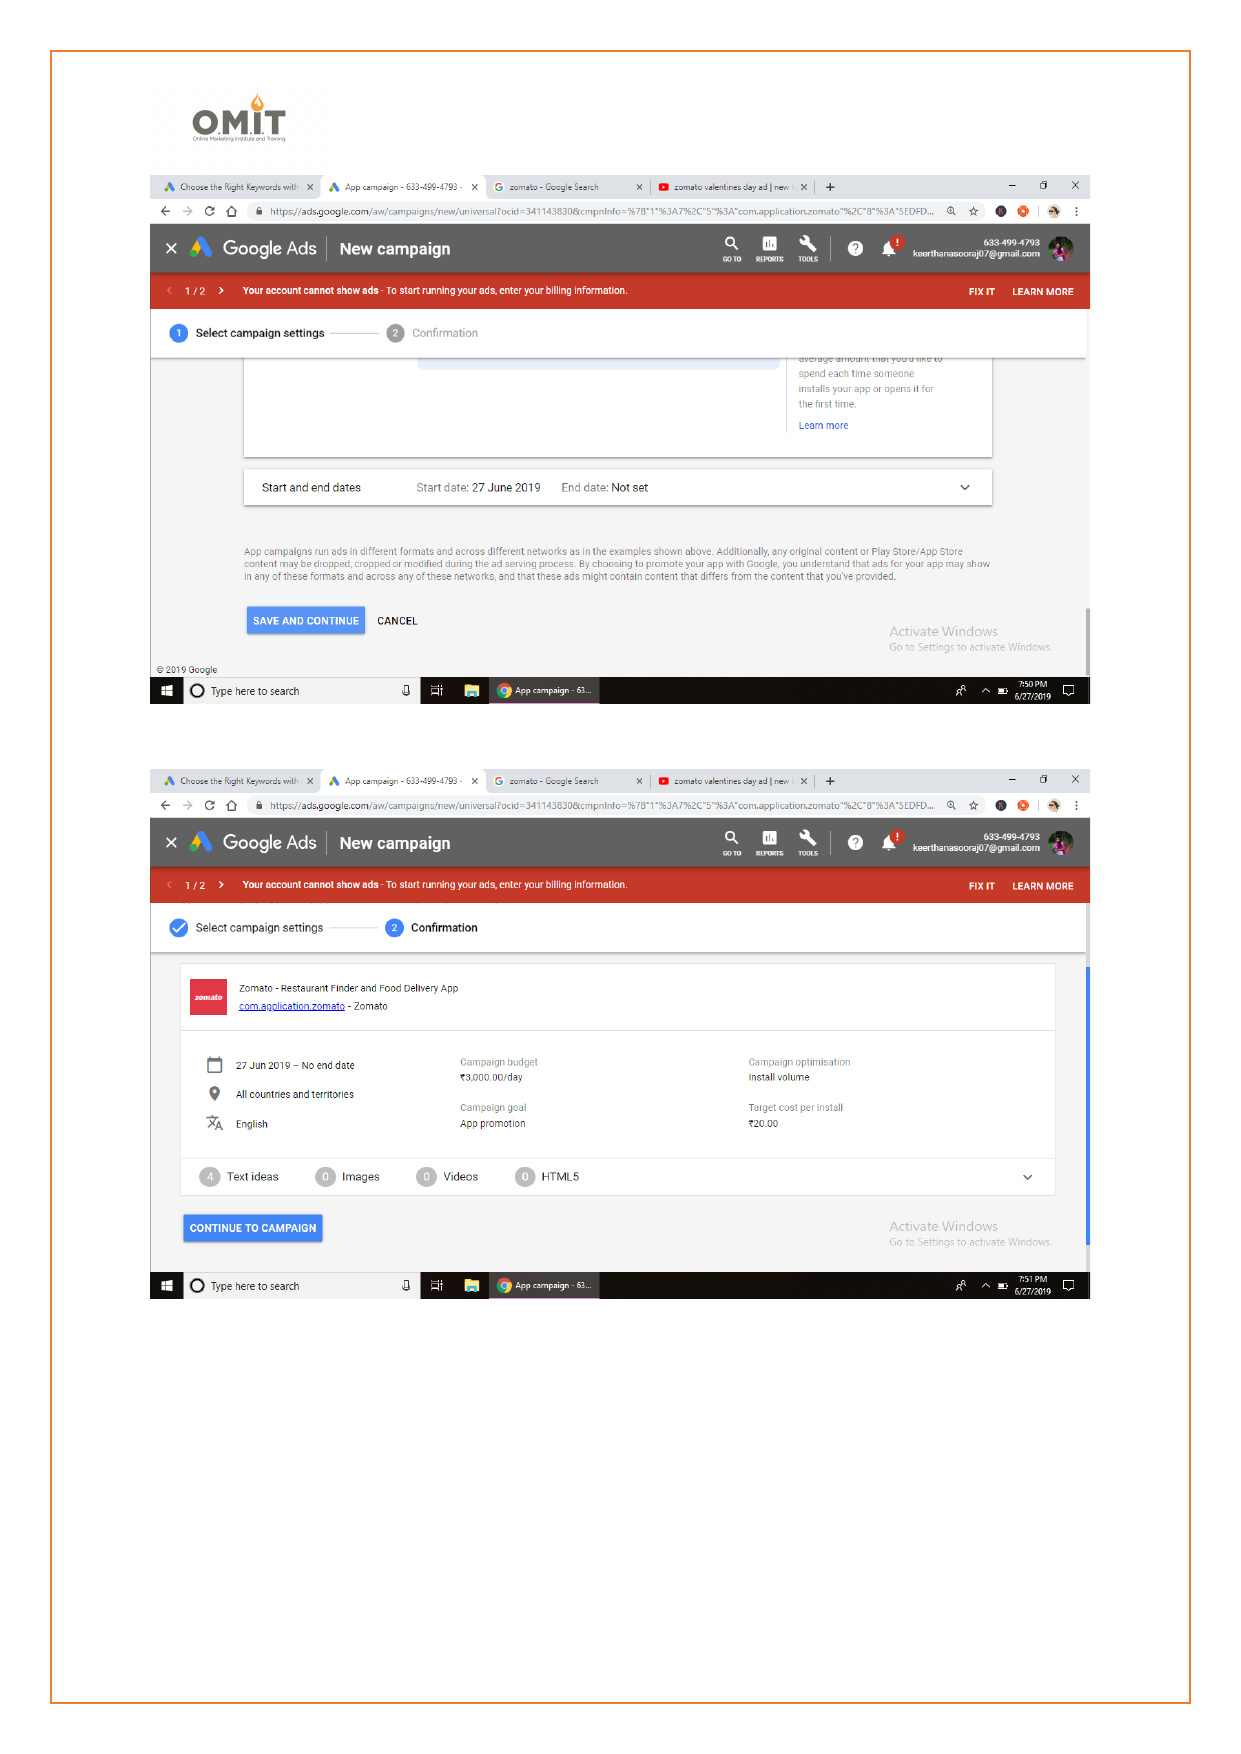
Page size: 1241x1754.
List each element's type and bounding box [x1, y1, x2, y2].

picture [150, 73, 1091, 704]
picture [150, 769, 1091, 1299]
